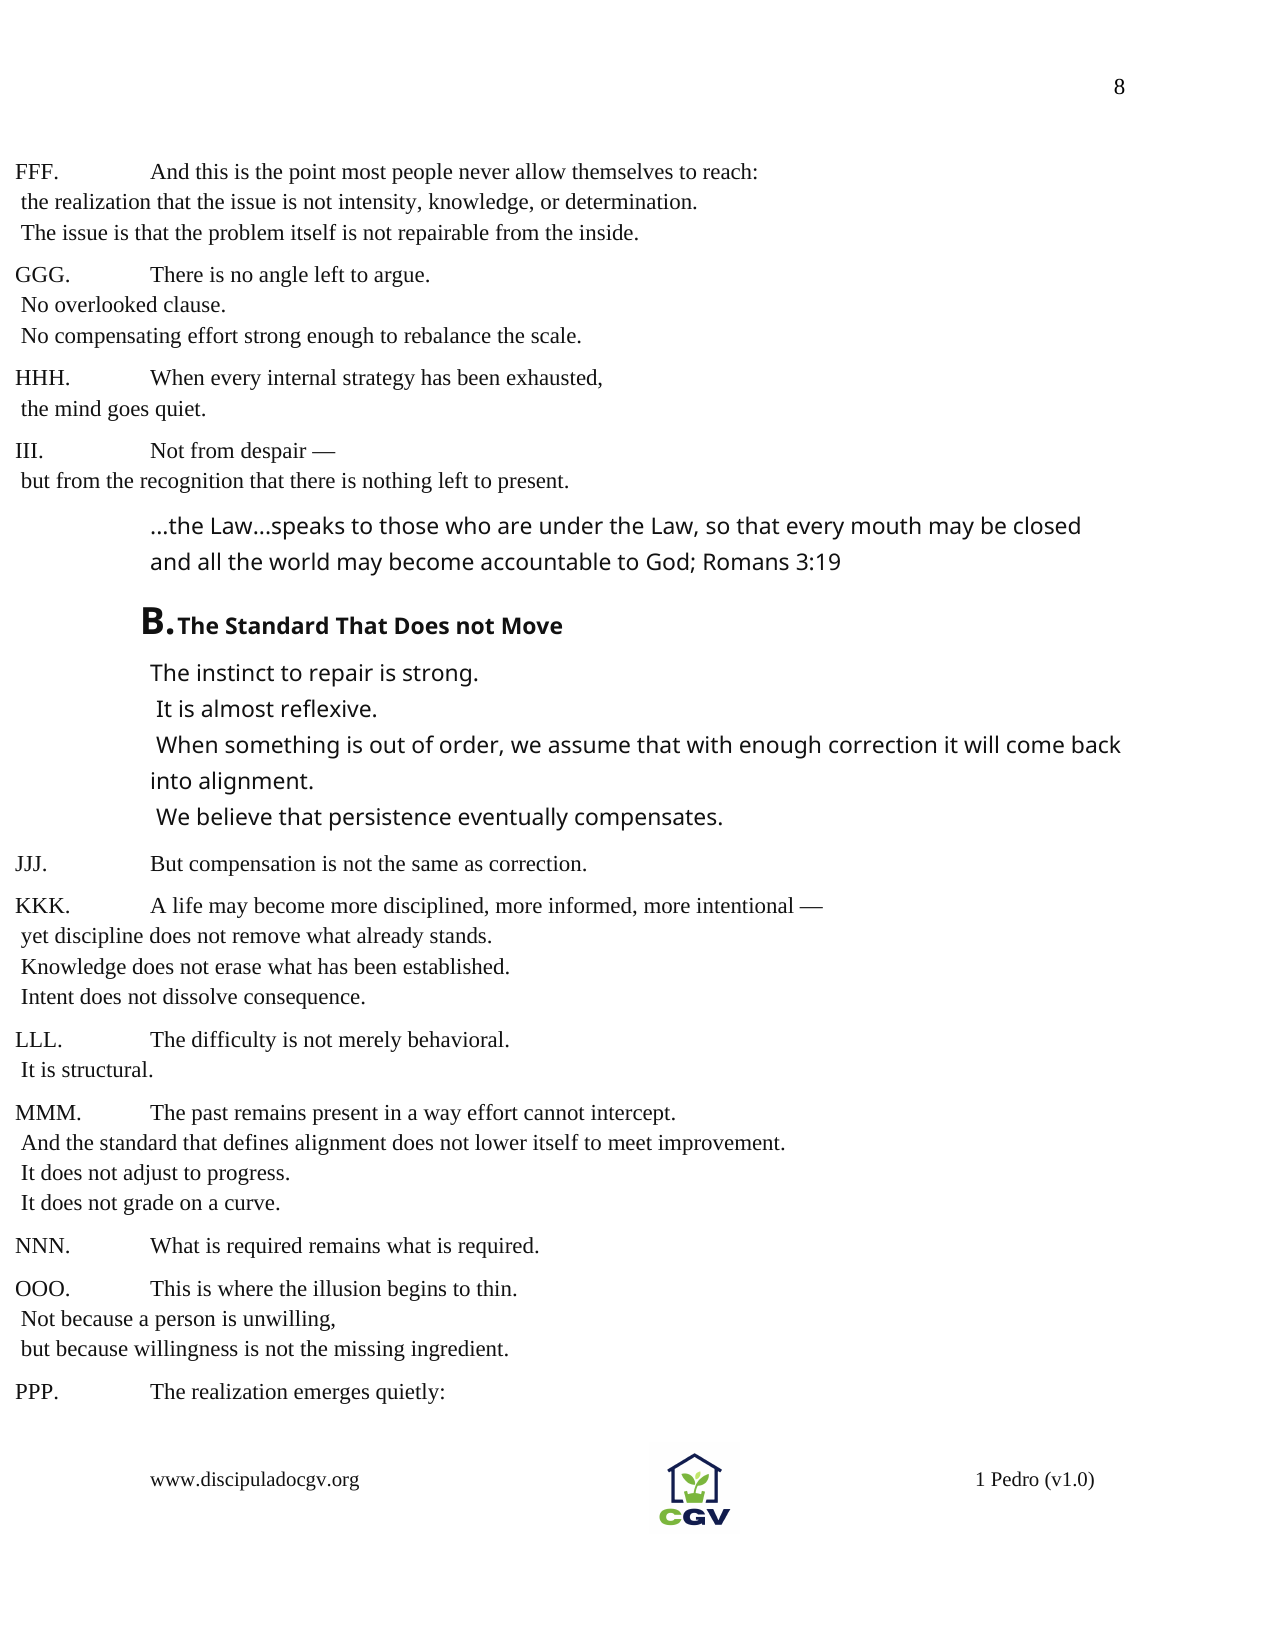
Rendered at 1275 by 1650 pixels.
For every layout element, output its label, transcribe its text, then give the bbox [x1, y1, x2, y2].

text And this is the point most people never allow themselves to reach: the realization that the issue is not intensity, knowledge, or determination. The issue is that the problem itself is not repairable from the inside. [15, 158, 1125, 245]
text This is where the illusion begins to thin. Not because a person is unwilling, but because willingness is not the missing ingredient. [15, 1274, 1125, 1361]
text There is no angle left to argue. No overlooked clause. No compensating effort strong enough to rebalance the scale. [15, 261, 1125, 348]
text The realization emerges quietly: [15, 1378, 1125, 1404]
text Not from despair — but from the recognition that there is nothing left to present. [15, 437, 1125, 494]
text A life may become more disciplined, more informed, more intentional — yet discipline does not remove what already stands. Knowledge does not erase what has been established. Intent does not dissolve consequence. [15, 892, 1125, 1009]
text But compensation is not the same as correction. [15, 849, 1125, 876]
picture [648, 1442, 741, 1534]
text When every internal strategy has been exhausted, the mind goes quiet. [15, 364, 1125, 421]
text The instinct to repair is strong. It is almost reflexive. When something is out of order, we assume that with enough correction it will come back into alignment. We believe that persistence eventually compensates. [150, 657, 1125, 832]
text ...the Law...speaks to those who are under the Law, so that every mouth may be closed and all the world may become accountable to God; Romans 3:19 [150, 510, 1125, 577]
text The difficulty is not merely behavioral. It is structural. [15, 1026, 1125, 1082]
subtitle The Standard That Does not Move [139, 594, 1125, 646]
text What is required remains what is required. [15, 1232, 1125, 1258]
text The past remains present in a way effort cannot intercept. And the standard that defines alignment does not lower itself to meet improvement. It does not adjust to progress. It does not grade on a curve. [15, 1098, 1125, 1216]
